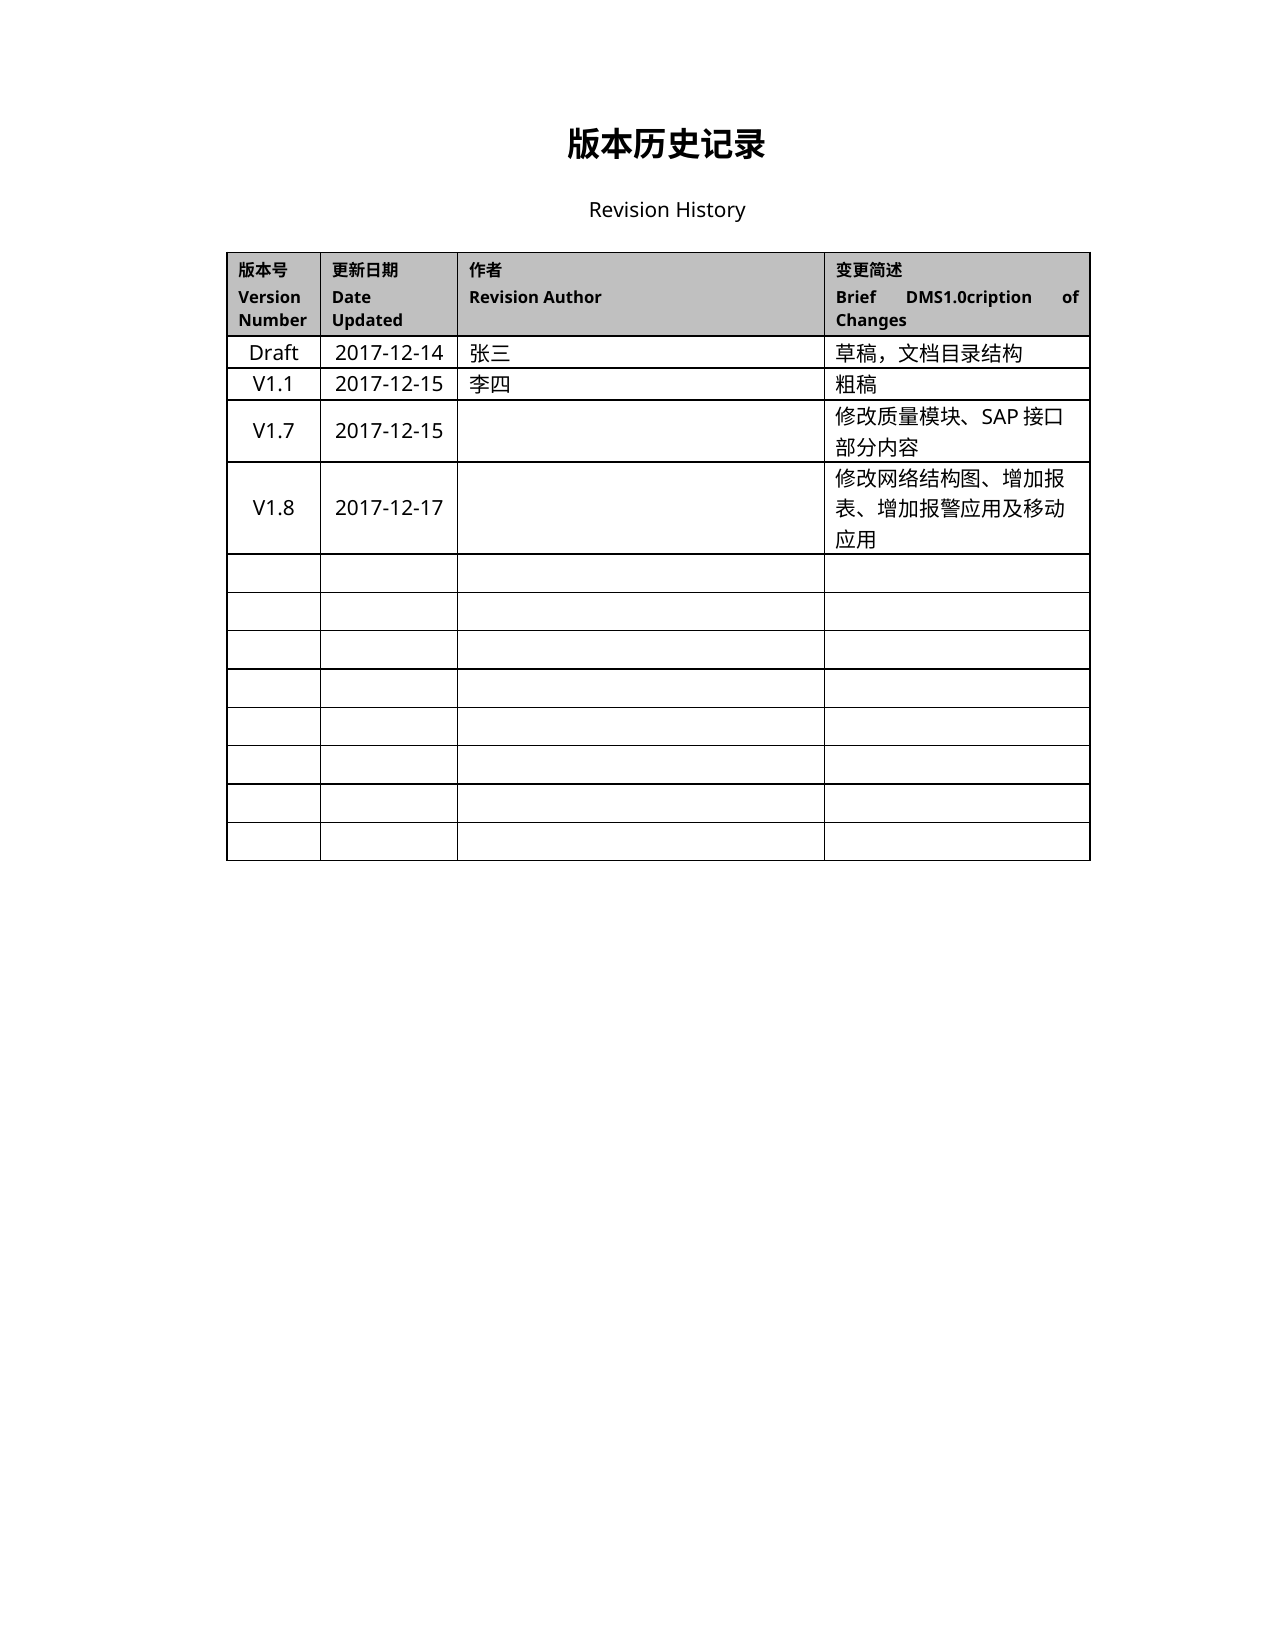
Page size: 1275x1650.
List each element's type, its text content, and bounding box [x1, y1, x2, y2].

table_cell V1.8 [228, 463, 320, 553]
table_cell [458, 463, 824, 553]
table_cell [321, 823, 457, 860]
table_cell 修改质量模块、SAP接口部分内容 [825, 401, 1089, 461]
table_cell [458, 401, 824, 461]
table_cell [825, 785, 1089, 821]
table_cell [321, 785, 457, 821]
table_cell [458, 593, 824, 630]
table_cell [321, 670, 457, 706]
title 版本历史记录 [177, 118, 1157, 166]
table_cell [458, 670, 824, 706]
table_cell 粗稿 [825, 369, 1089, 399]
table_cell 李四 [458, 369, 824, 399]
table_cell [825, 593, 1089, 630]
table_cell [458, 746, 824, 783]
table_cell [458, 555, 824, 591]
table_cell Draft [228, 337, 320, 367]
table_cell [825, 631, 1089, 668]
table_header 作者 Revision Author [458, 253, 824, 335]
table_cell V1.7 [228, 401, 320, 461]
table_cell 2017-12-14 [321, 337, 457, 367]
table_cell [825, 708, 1089, 745]
table_cell V1.1 [228, 369, 320, 399]
table_cell [228, 746, 320, 783]
table_cell [228, 785, 320, 821]
table_cell [321, 631, 457, 668]
text Revision History [177, 195, 1157, 223]
table_cell 修改网络结构图、增加报表、增加报警应用及移动应用 [825, 463, 1089, 553]
table_header 版本号 Version Number [228, 253, 320, 335]
table_cell [228, 823, 320, 860]
table_cell [321, 708, 457, 745]
table_cell [825, 823, 1089, 860]
table_cell [228, 555, 320, 591]
table_header 变更简述 Brief DMS1.0cription of Changes [825, 253, 1089, 335]
table_cell [825, 670, 1089, 706]
table_cell [228, 670, 320, 706]
table_cell [825, 555, 1089, 591]
table_cell [321, 746, 457, 783]
table_cell 2017-12-15 [321, 401, 457, 461]
table_cell [228, 708, 320, 745]
table_cell 2017-12-15 [321, 369, 457, 399]
table_cell [228, 631, 320, 668]
table_cell 2017-12-17 [321, 463, 457, 553]
table_cell [458, 708, 824, 745]
table_cell [458, 631, 824, 668]
table_cell [321, 555, 457, 591]
table_cell [321, 593, 457, 630]
table_cell [458, 785, 824, 821]
table_cell 草稿，文档目录结构 [825, 337, 1089, 367]
table_cell [228, 593, 320, 630]
table_cell [825, 746, 1089, 783]
table_cell 张三 [458, 337, 824, 367]
table_cell [458, 823, 824, 860]
table_header 更新日期 Date Updated [321, 253, 457, 335]
